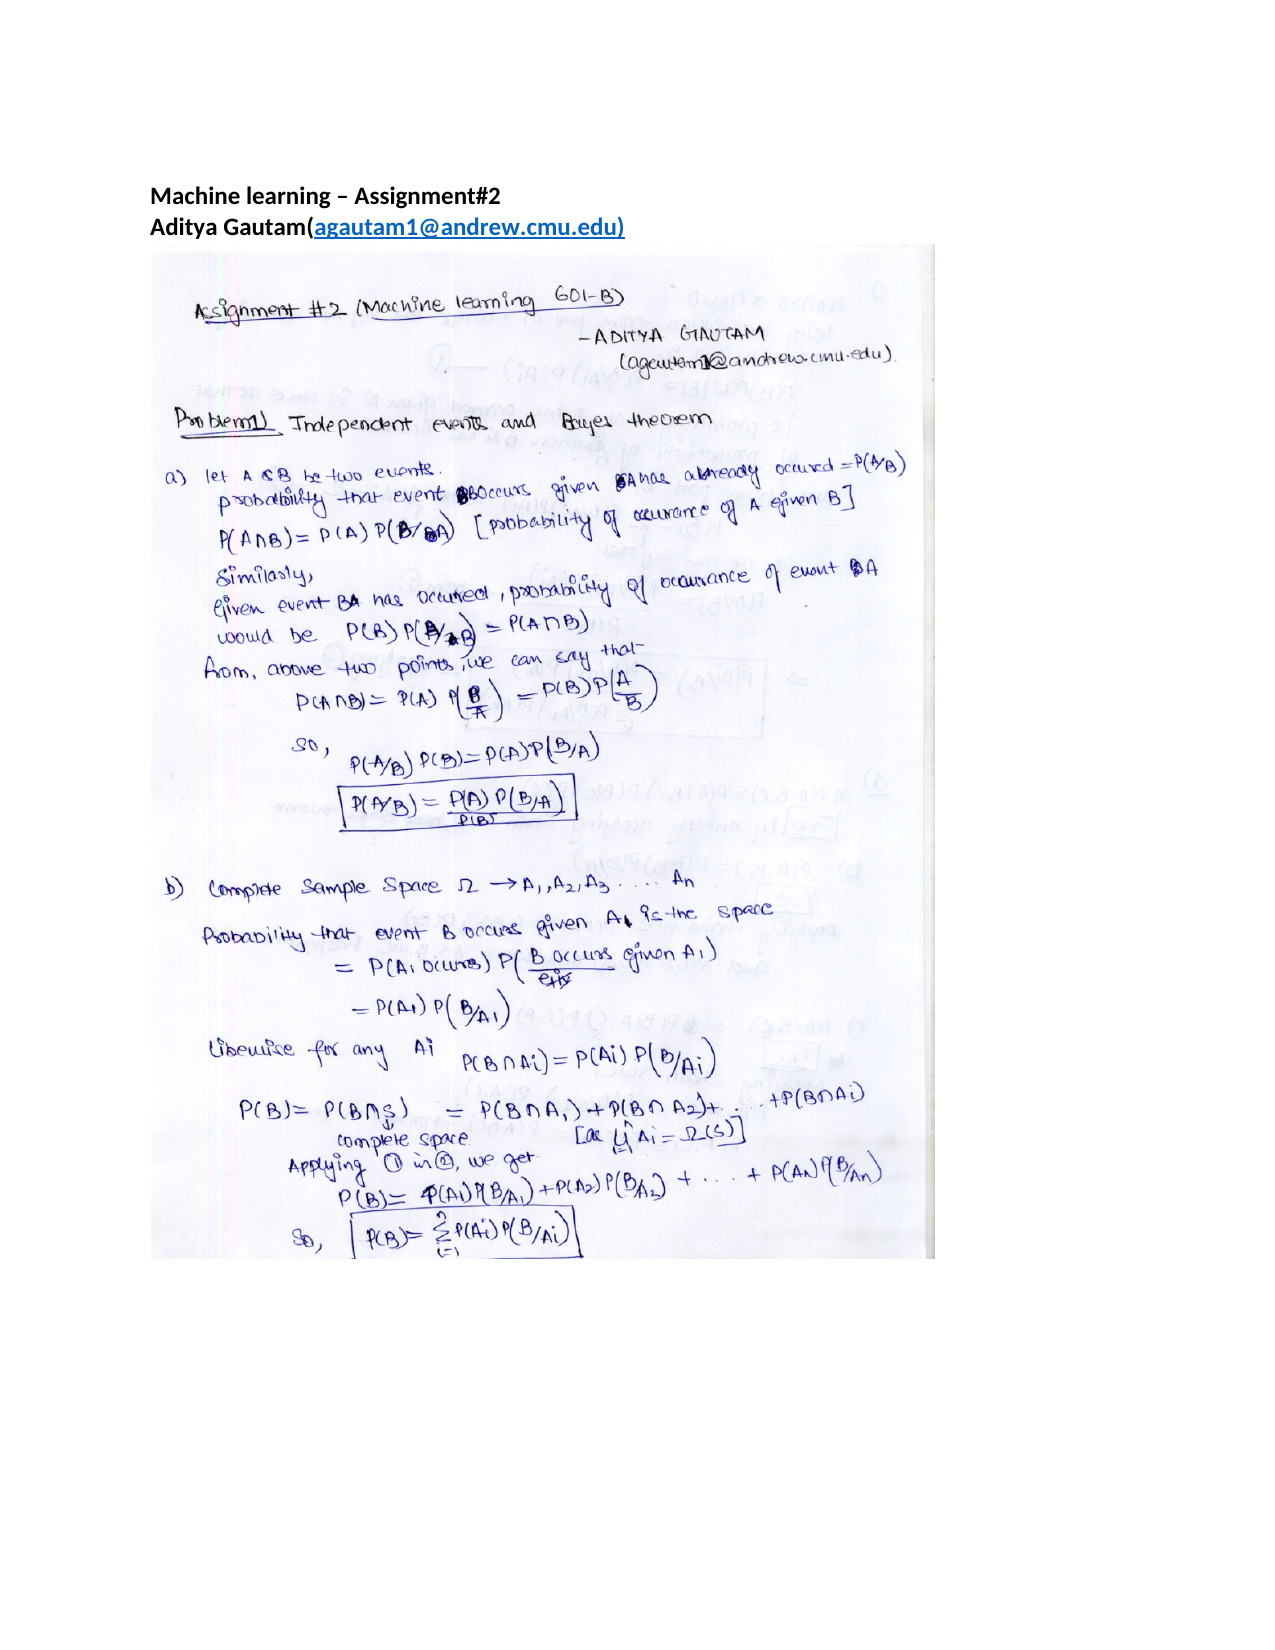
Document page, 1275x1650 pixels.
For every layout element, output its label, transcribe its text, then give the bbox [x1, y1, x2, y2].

picture [151, 245, 935, 1259]
text Machine learning – Assignment#2 [150, 181, 1125, 211]
text Aditya Gautam(agautam1@andrew.cmu.edu) [150, 211, 1125, 242]
